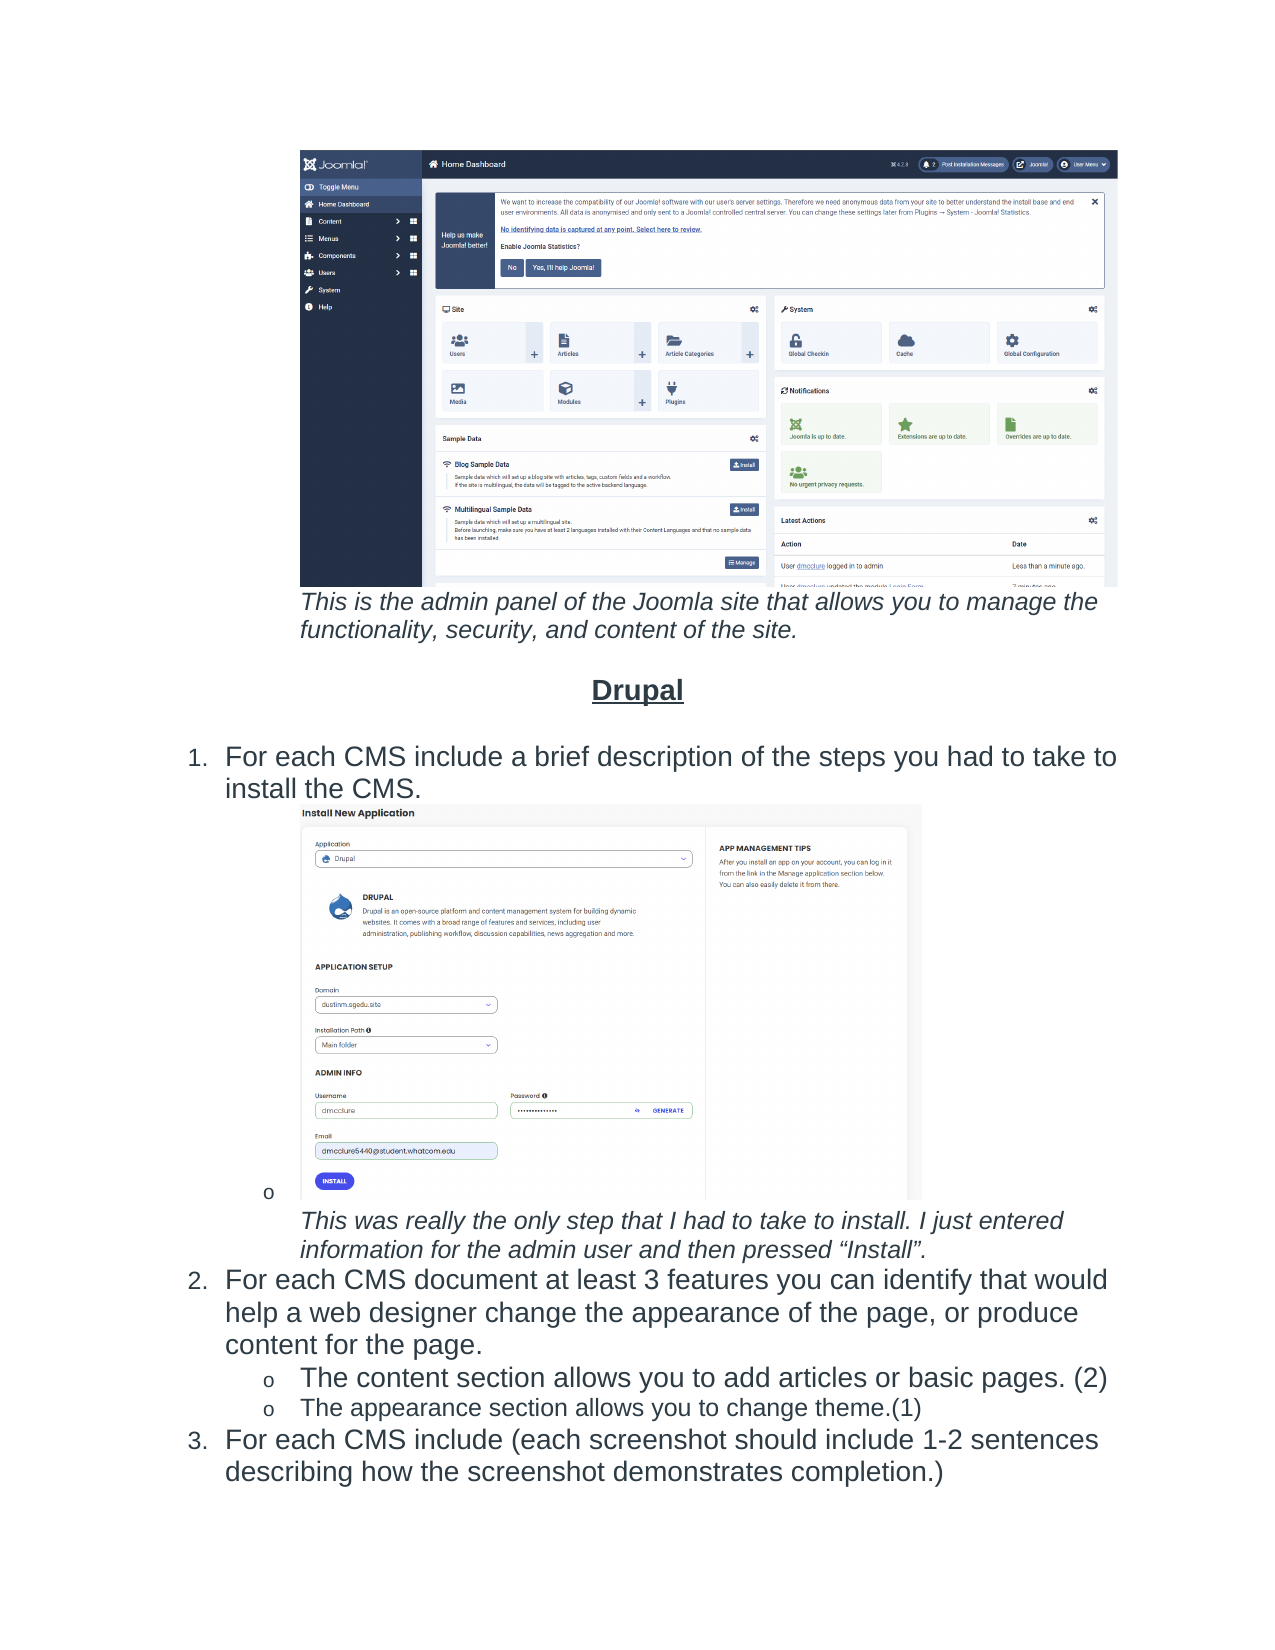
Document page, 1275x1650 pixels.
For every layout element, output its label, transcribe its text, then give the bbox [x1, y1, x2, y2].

list The content section allows you to add articles or basic pages. (2) [262, 1361, 1125, 1393]
list This was really the only step that I had to take to install. I just entered information for the admin user and then pressed “Install”. [300, 1206, 1125, 1263]
list This is the admin panel of the Joomla site that allows you to manage the functionality, security, and content of the site. [300, 587, 1125, 644]
list Drupal [150, 673, 1125, 706]
picture [300, 150, 1118, 587]
list For each CMS include (each screenshot should include 1-2 sentences describing how the screenshot demonstrates completion.) [187, 1423, 1125, 1488]
list The appearance section allows you to change theme.(1) [262, 1393, 1125, 1423]
list For each CMS include a brief description of the steps you had to take to install the CMS. [187, 740, 1125, 805]
list For each CMS document at least 3 features you can identify that would help a web designer change the appearance of the page, or produce content for the page. [187, 1263, 1125, 1361]
picture [300, 804, 923, 1200]
